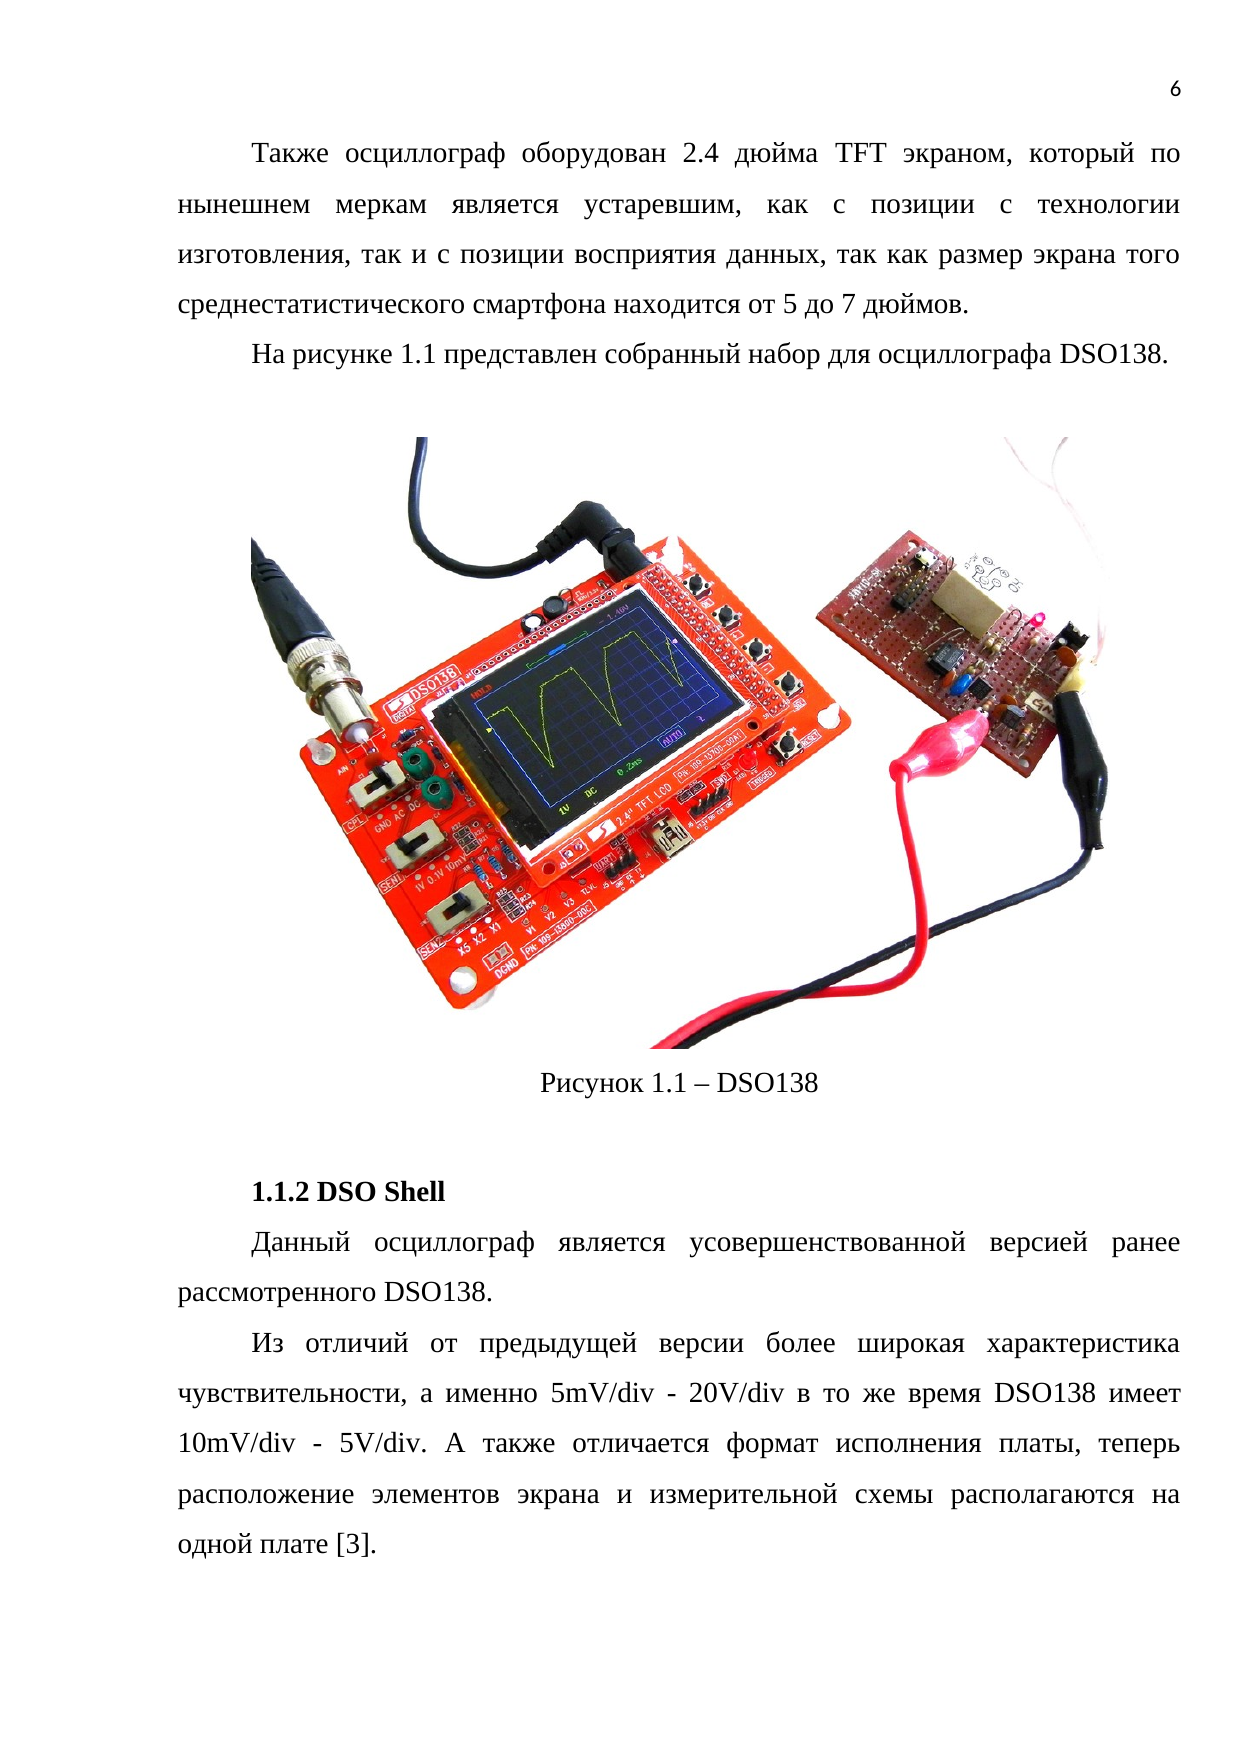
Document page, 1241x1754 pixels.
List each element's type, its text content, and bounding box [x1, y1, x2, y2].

text Данный осциллограф является усовершенствованной версией ранее рассмотренного DSO138. [177, 1224, 1181, 1308]
text Рисунок 1.1 – DSO138 [177, 1065, 1181, 1099]
text Из отличий от предыдущей версии более широкая характеристика чувствительности, а именно 5mV/div - 20V/div в то же время DSO138 имеет 10mV/div - 5V/div. А также отличается формат исполнения платы, теперь расположение элементов экрана и измерительной схемы располагаются на одной плате [3]. [177, 1325, 1181, 1560]
text Также осциллограф оборудован 2.4 дюйма TFT экраном, который по нынешнем меркам является устаревшим, как с позиции с технологии изготовления, так и с позиции восприятия данных, так как размер экрана того среднестатистического смартфона находится от 5 до 7 дюймов. [177, 135, 1181, 320]
picture [251, 437, 1110, 1049]
text 1.1.2 DSO Shell [177, 1174, 1181, 1207]
text На рисунке 1.1 представлен собранный набор для осциллографа DSO138. [177, 337, 1181, 370]
